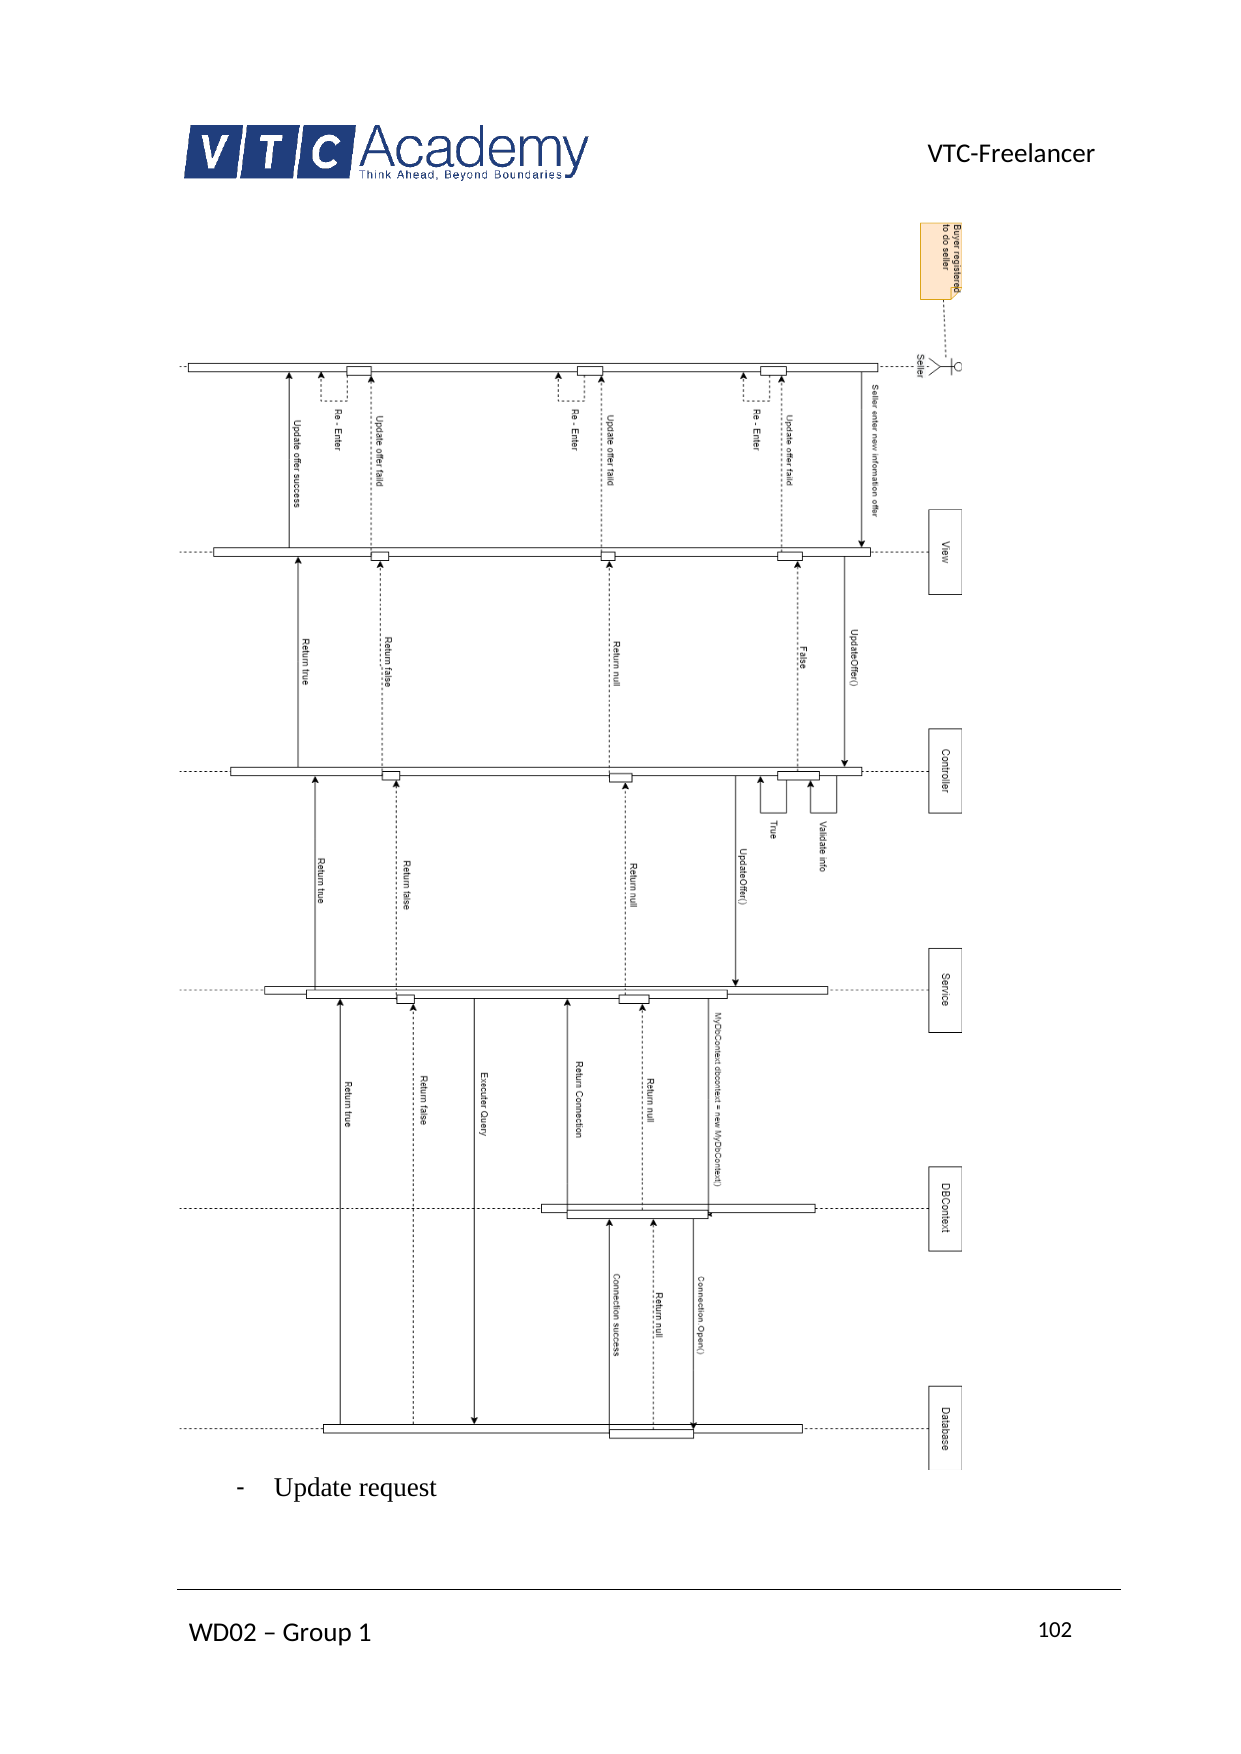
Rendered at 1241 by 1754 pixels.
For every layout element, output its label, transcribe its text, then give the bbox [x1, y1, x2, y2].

picture [169, 112, 603, 193]
picture [179, 224, 962, 1470]
list Update request [236, 1470, 1122, 1503]
